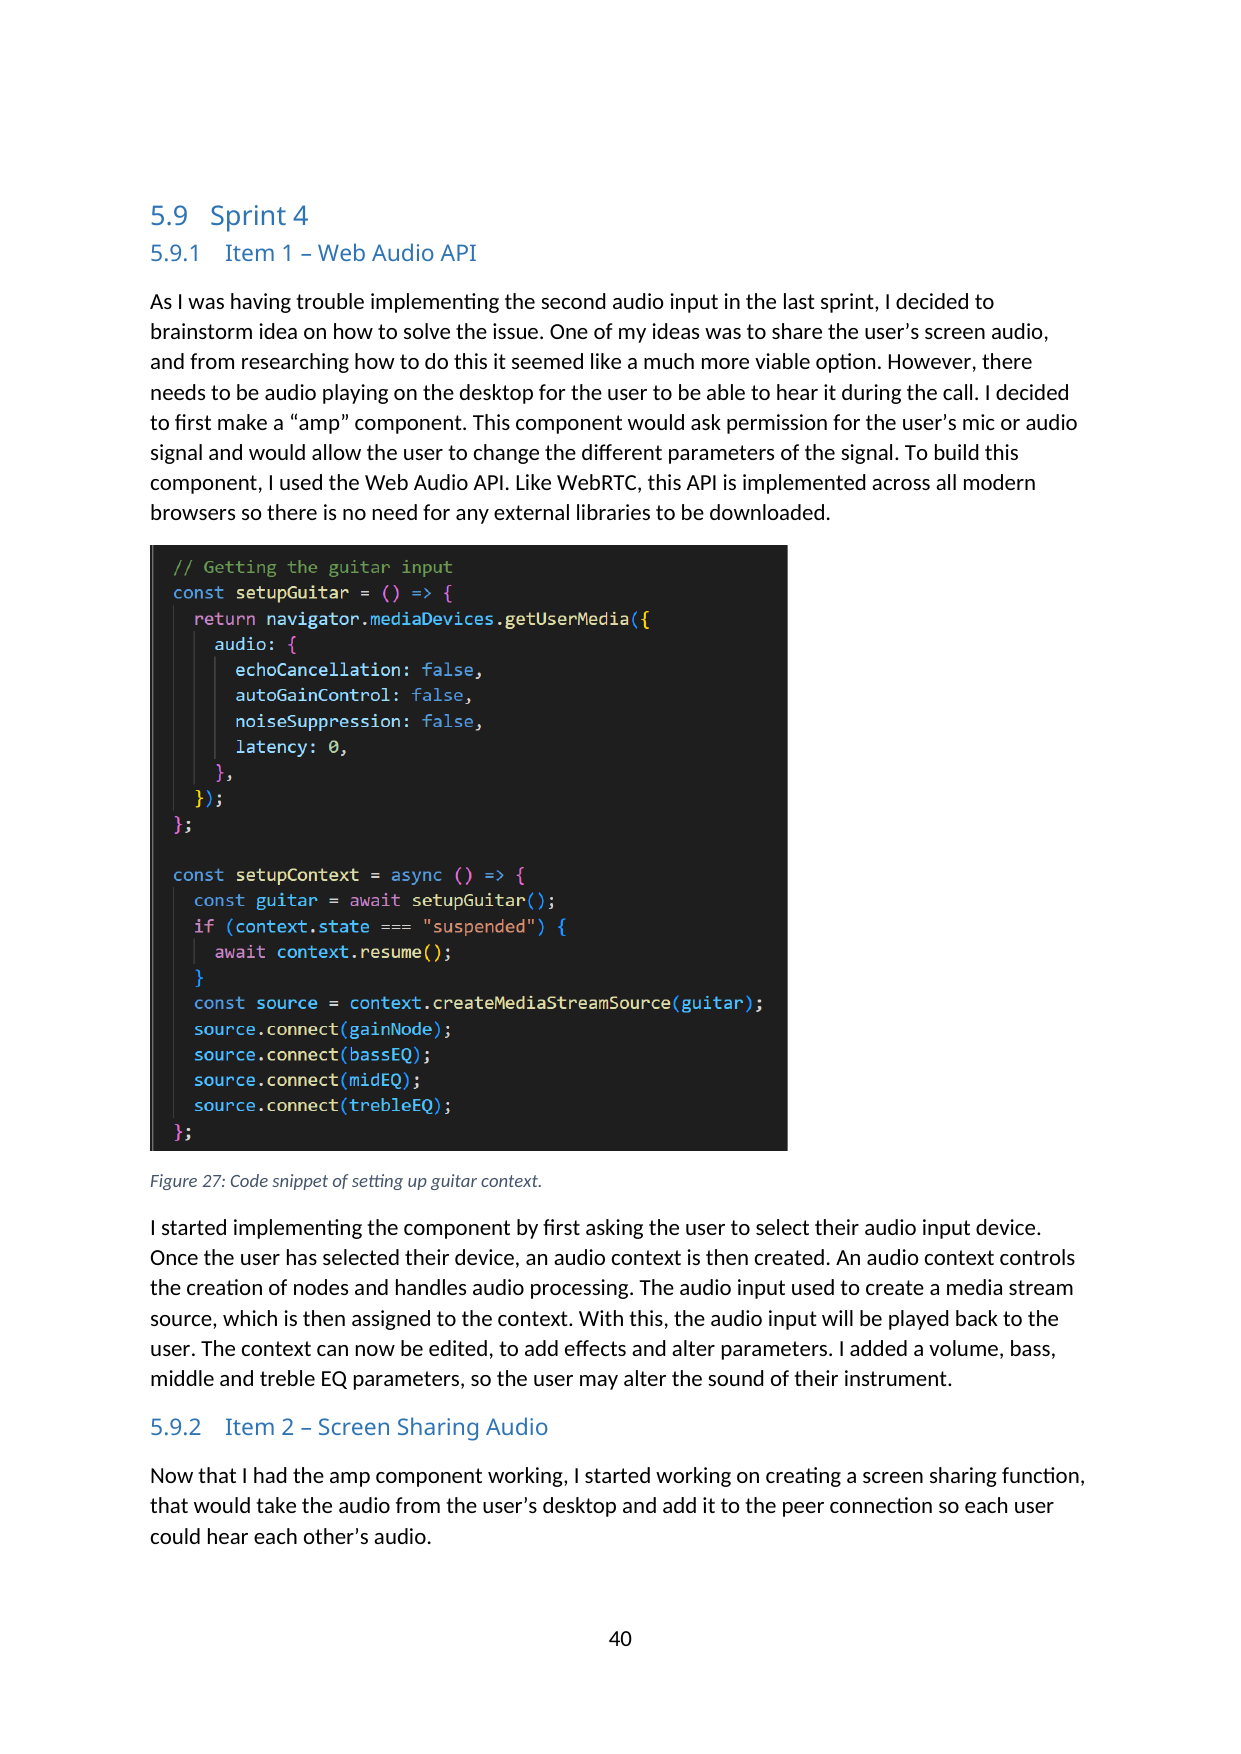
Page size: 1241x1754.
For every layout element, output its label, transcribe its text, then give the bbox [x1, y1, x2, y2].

text I started implementing the component by first asking the user to select their audio input device. Once the user has selected their device, an audio context is then created. An audio context controls the creation of nodes and handles audio processing. The audio input used to create a media stream source, which is then assigned to the context. With this, the audio input will be played back to the user. The context can now be edited, to add effects and alter parameters. I added a volume, bass, middle and treble EQ parameters, so the user may alter the sound of their instrument. [150, 1213, 1090, 1392]
picture [150, 545, 788, 1151]
subtitle Sprint 4 [150, 197, 1090, 234]
text Now that I had the amp component working, I started working on creating a screen sharing function, that would take the audio from the user’s desktop and add it to the peer connection so each user could hear each other’s audio. [150, 1461, 1090, 1550]
subtitle Item 1 – Web Audio API [150, 237, 1090, 268]
text As I was having trouble implementing the second audio input in the last sprint, I decided to brainstorm idea on how to solve the issue. One of my ideas was to share the user’s screen audio, and from researching how to do this it seemed like a much more viable option. However, there needs to be audio playing on the desktop for the user to be able to hear it during the call. I decided to first make a “amp” component. This component would ask permission for the user’s mic or audio signal and would allow the user to change the different parameters of the signal. To build this component, I used the Web Audio API. Like WebRTC, this API is implemented across all modern browsers so there is no need for any external libraries to be downloaded. [150, 287, 1090, 527]
subtitle Item 2 – Screen Sharing Audio [150, 1411, 1090, 1442]
text Figure 27: Code snippet of setting up guitar context. [150, 1169, 1090, 1192]
